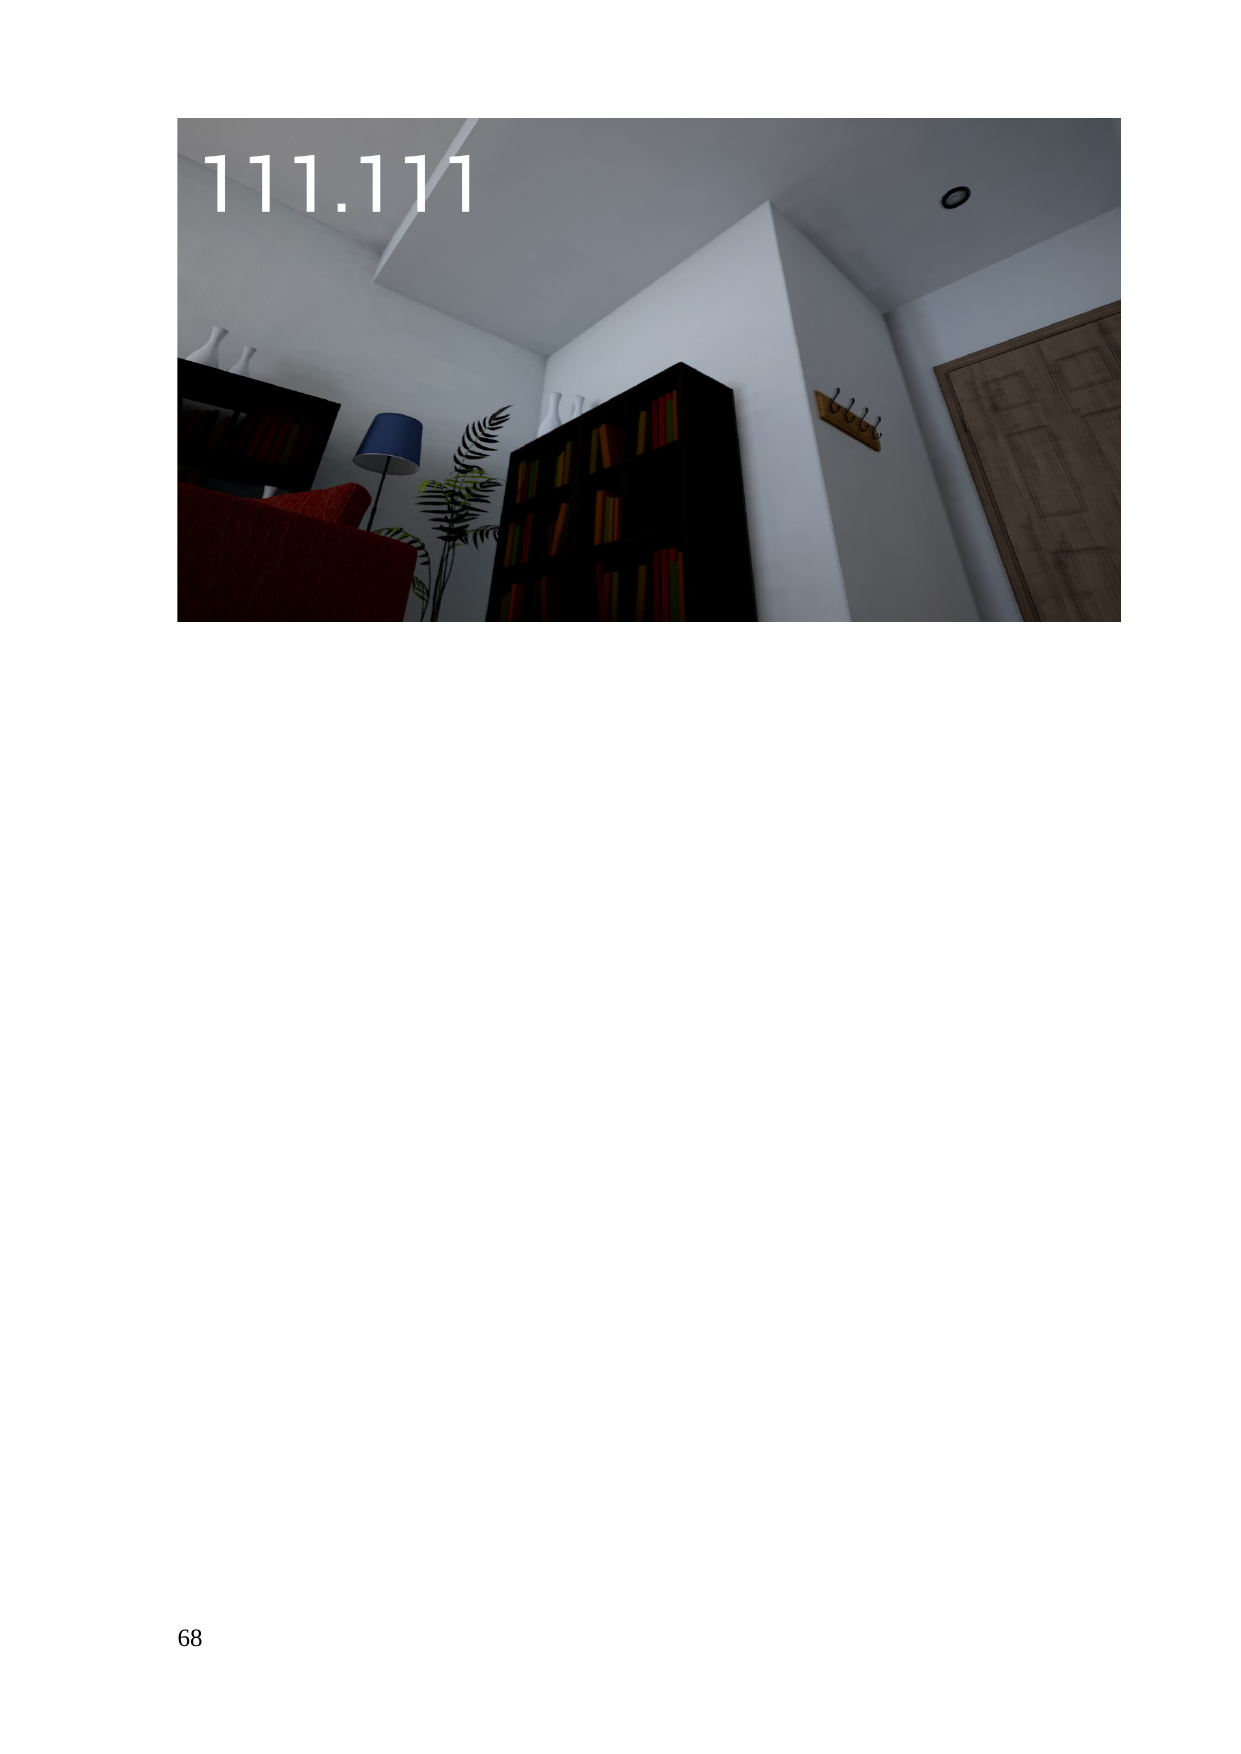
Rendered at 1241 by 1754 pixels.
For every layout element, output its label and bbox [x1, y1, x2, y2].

picture [177, 118, 1121, 622]
